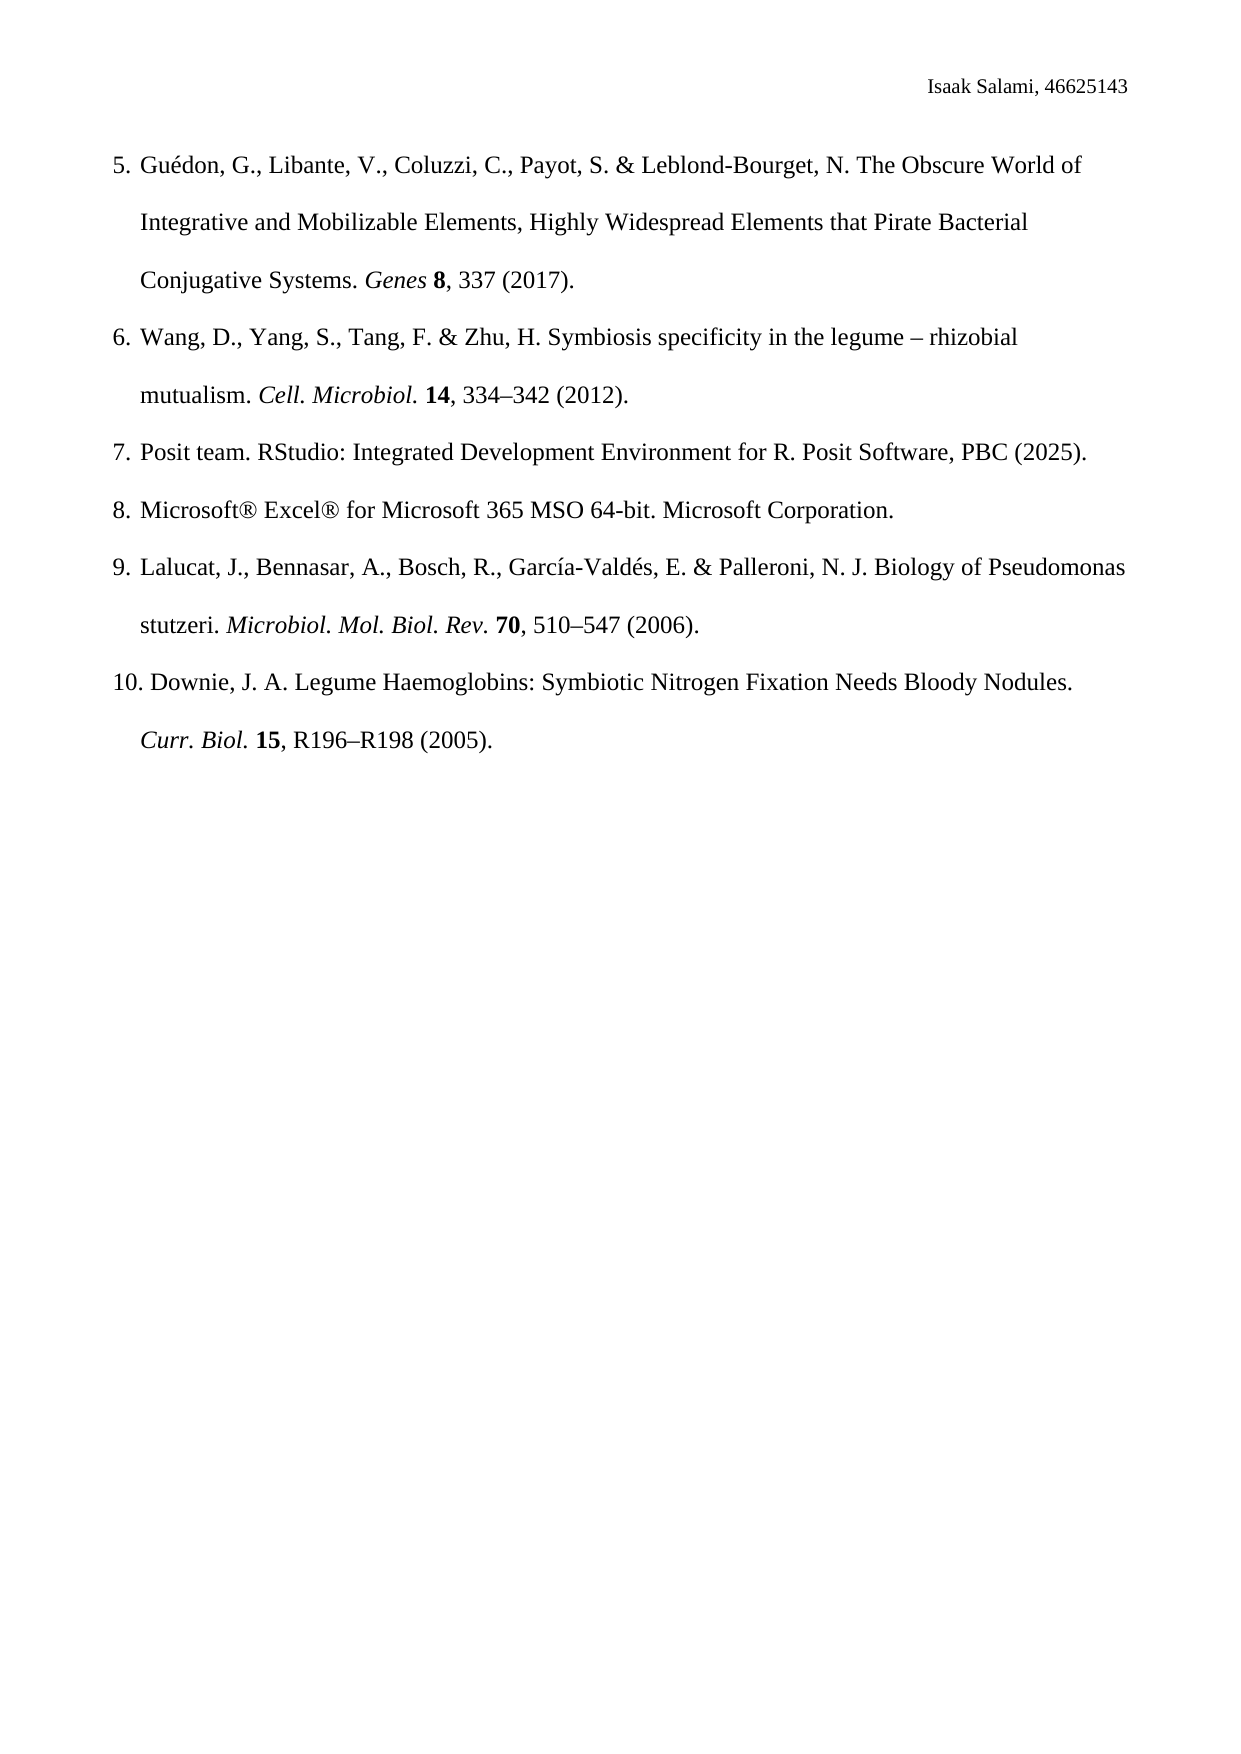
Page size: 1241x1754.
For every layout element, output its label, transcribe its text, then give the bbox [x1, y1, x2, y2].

text 9. Lalucat, J., Bennasar, A., Bosch, R., García-Valdés, E. & Palleroni, N. J. Biology of Pseudomonas stutzeri. Microbiol. Mol. Biol. Rev. 70, 510–547 (2006). [112, 552, 1128, 639]
text 7. Posit team. RStudio: Integrated Development Environment for R. Posit Software, PBC (2025). [112, 437, 1128, 466]
text 6. Wang, D., Yang, S., Tang, F. & Zhu, H. Symbiosis specificity in the legume – rhizobial mutualism. Cell. Microbiol. 14, 334–342 (2012). [112, 322, 1128, 409]
text 10. Downie, J. A. Legume Haemoglobins: Symbiotic Nitrogen Fixation Needs Bloody Nodules. Curr. Biol. 15, R196–R198 (2005). [112, 667, 1128, 754]
text 8. Microsoft® Excel® for Microsoft 365 MSO 64-bit. Microsoft Corporation. [112, 495, 1128, 524]
text 5. Guédon, G., Libante, V., Coluzzi, C., Payot, S. & Leblond-Bourget, N. The Obscure World of Integrative and Mobilizable Elements, Highly Widespread Elements that Pirate Bacterial Conjugative Systems. Genes 8, 337 (2017). [112, 150, 1128, 294]
